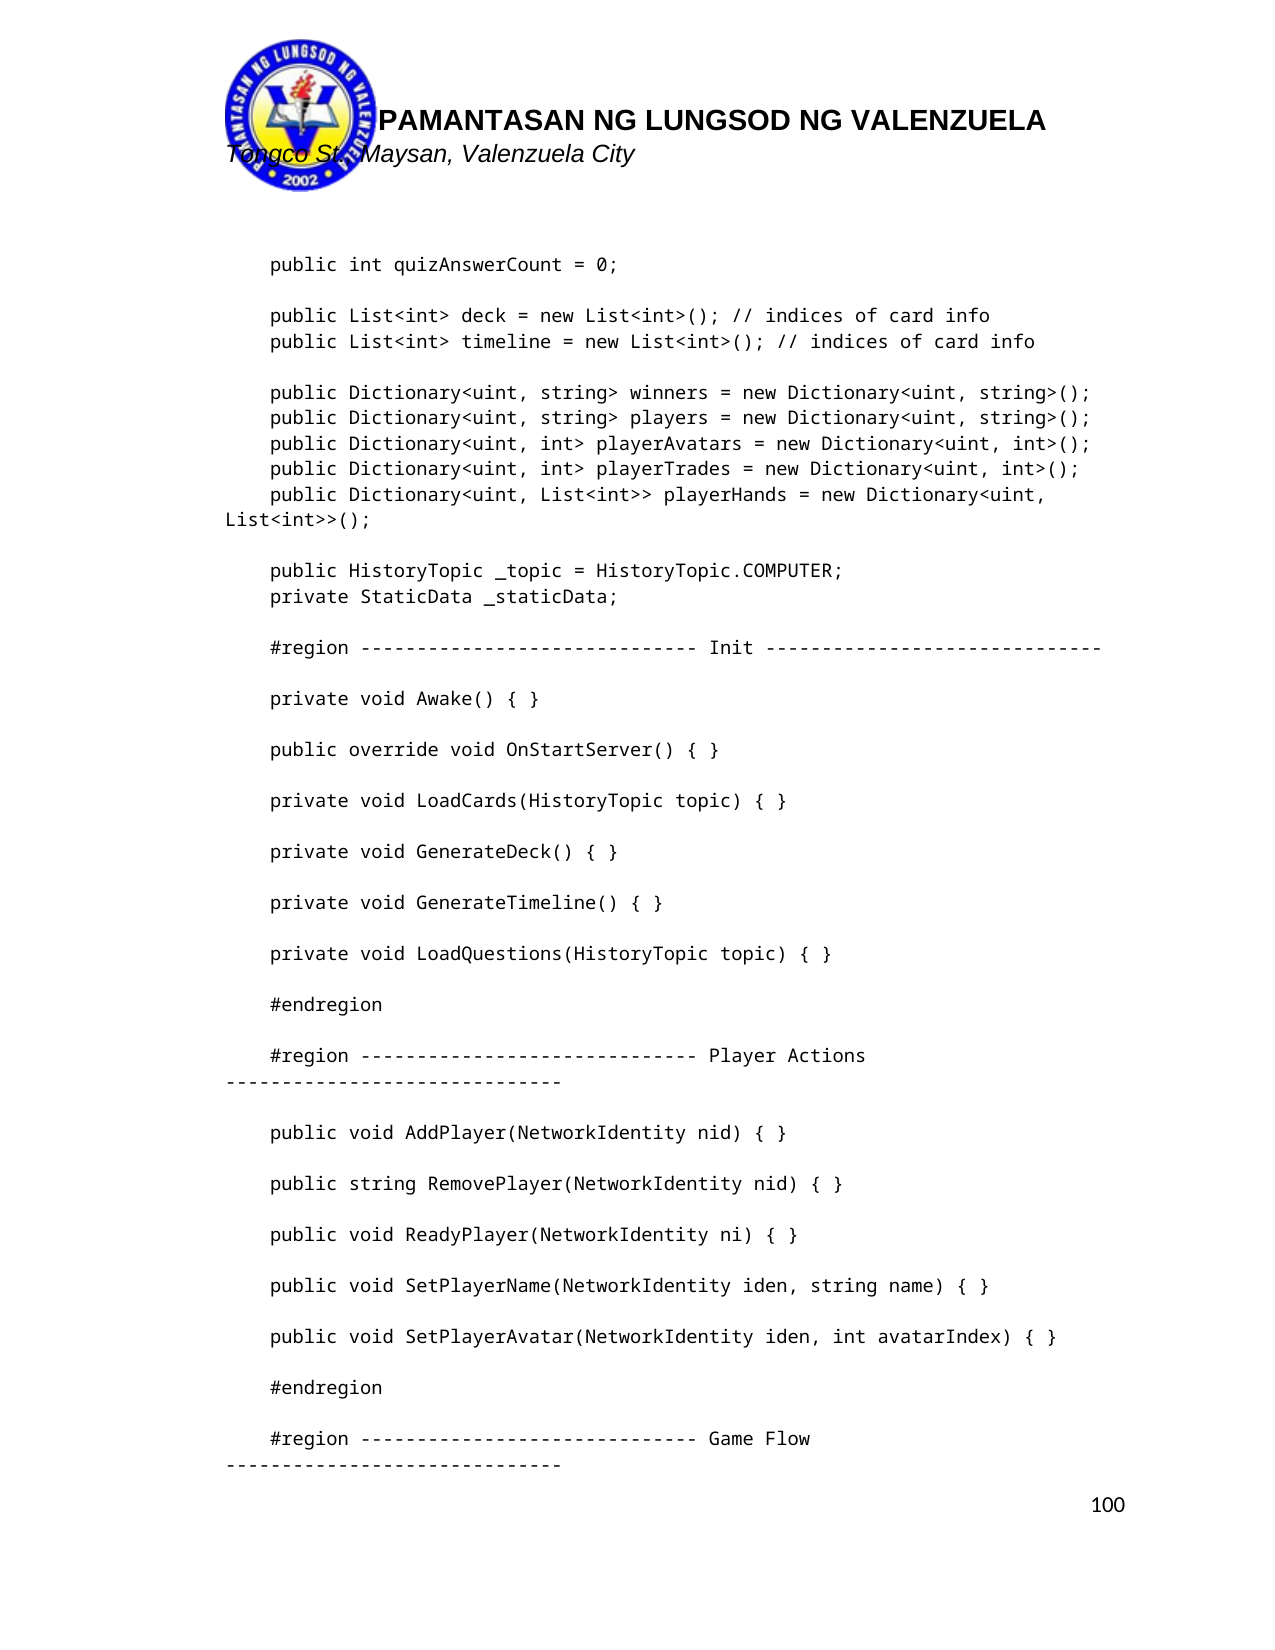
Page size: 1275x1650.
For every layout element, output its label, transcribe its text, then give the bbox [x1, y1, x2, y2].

picture [225, 39, 379, 192]
text #region ------------------------------ Init ------------------------------ [225, 634, 1125, 660]
text private void GenerateDeck() { } [225, 838, 1125, 864]
text #endregion [225, 1374, 1125, 1400]
text public override void OnStartServer() { } [225, 736, 1125, 762]
text private StaticData _staticData; [225, 583, 1125, 609]
text public Dictionary<uint, int> playerTrades = new Dictionary<uint, int>(); [225, 456, 1125, 481]
text private void LoadCards(HistoryTopic topic) { } [225, 787, 1125, 813]
text #region ------------------------------ Player Actions ------------------------------ [225, 1043, 1125, 1094]
text public Dictionary<uint, int> playerAvatars = new Dictionary<uint, int>(); [225, 430, 1125, 456]
text public void SetPlayerName(NetworkIdentity iden, string name) { } [225, 1272, 1125, 1298]
text public void AddPlayer(NetworkIdentity nid) { } [225, 1119, 1125, 1145]
text public HistoryTopic _topic = HistoryTopic.COMPUTER; [225, 558, 1125, 583]
text public string RemovePlayer(NetworkIdentity nid) { } [225, 1170, 1125, 1196]
text public int quizAnswerCount = 0; [225, 251, 1125, 277]
text public void ReadyPlayer(NetworkIdentity ni) { } [225, 1221, 1125, 1247]
text private void GenerateTimeline() { } [225, 889, 1125, 915]
text #endregion [225, 992, 1125, 1017]
text public Dictionary<uint, string> winners = new Dictionary<uint, string>(); [225, 379, 1125, 404]
text #region ------------------------------ Game Flow ------------------------------ [225, 1425, 1125, 1476]
text public List<int> timeline = new List<int>(); // indices of card info [225, 328, 1125, 353]
text public void SetPlayerAvatar(NetworkIdentity iden, int avatarIndex) { } [225, 1323, 1125, 1349]
text private void LoadQuestions(HistoryTopic topic) { } [225, 941, 1125, 966]
text public Dictionary<uint, List<int>> playerHands = new Dictionary<uint, List<int>>(); [225, 481, 1125, 532]
text private void Awake() { } [225, 685, 1125, 711]
text public List<int> deck = new List<int>(); // indices of card info [225, 302, 1125, 328]
text public Dictionary<uint, string> players = new Dictionary<uint, string>(); [225, 404, 1125, 430]
